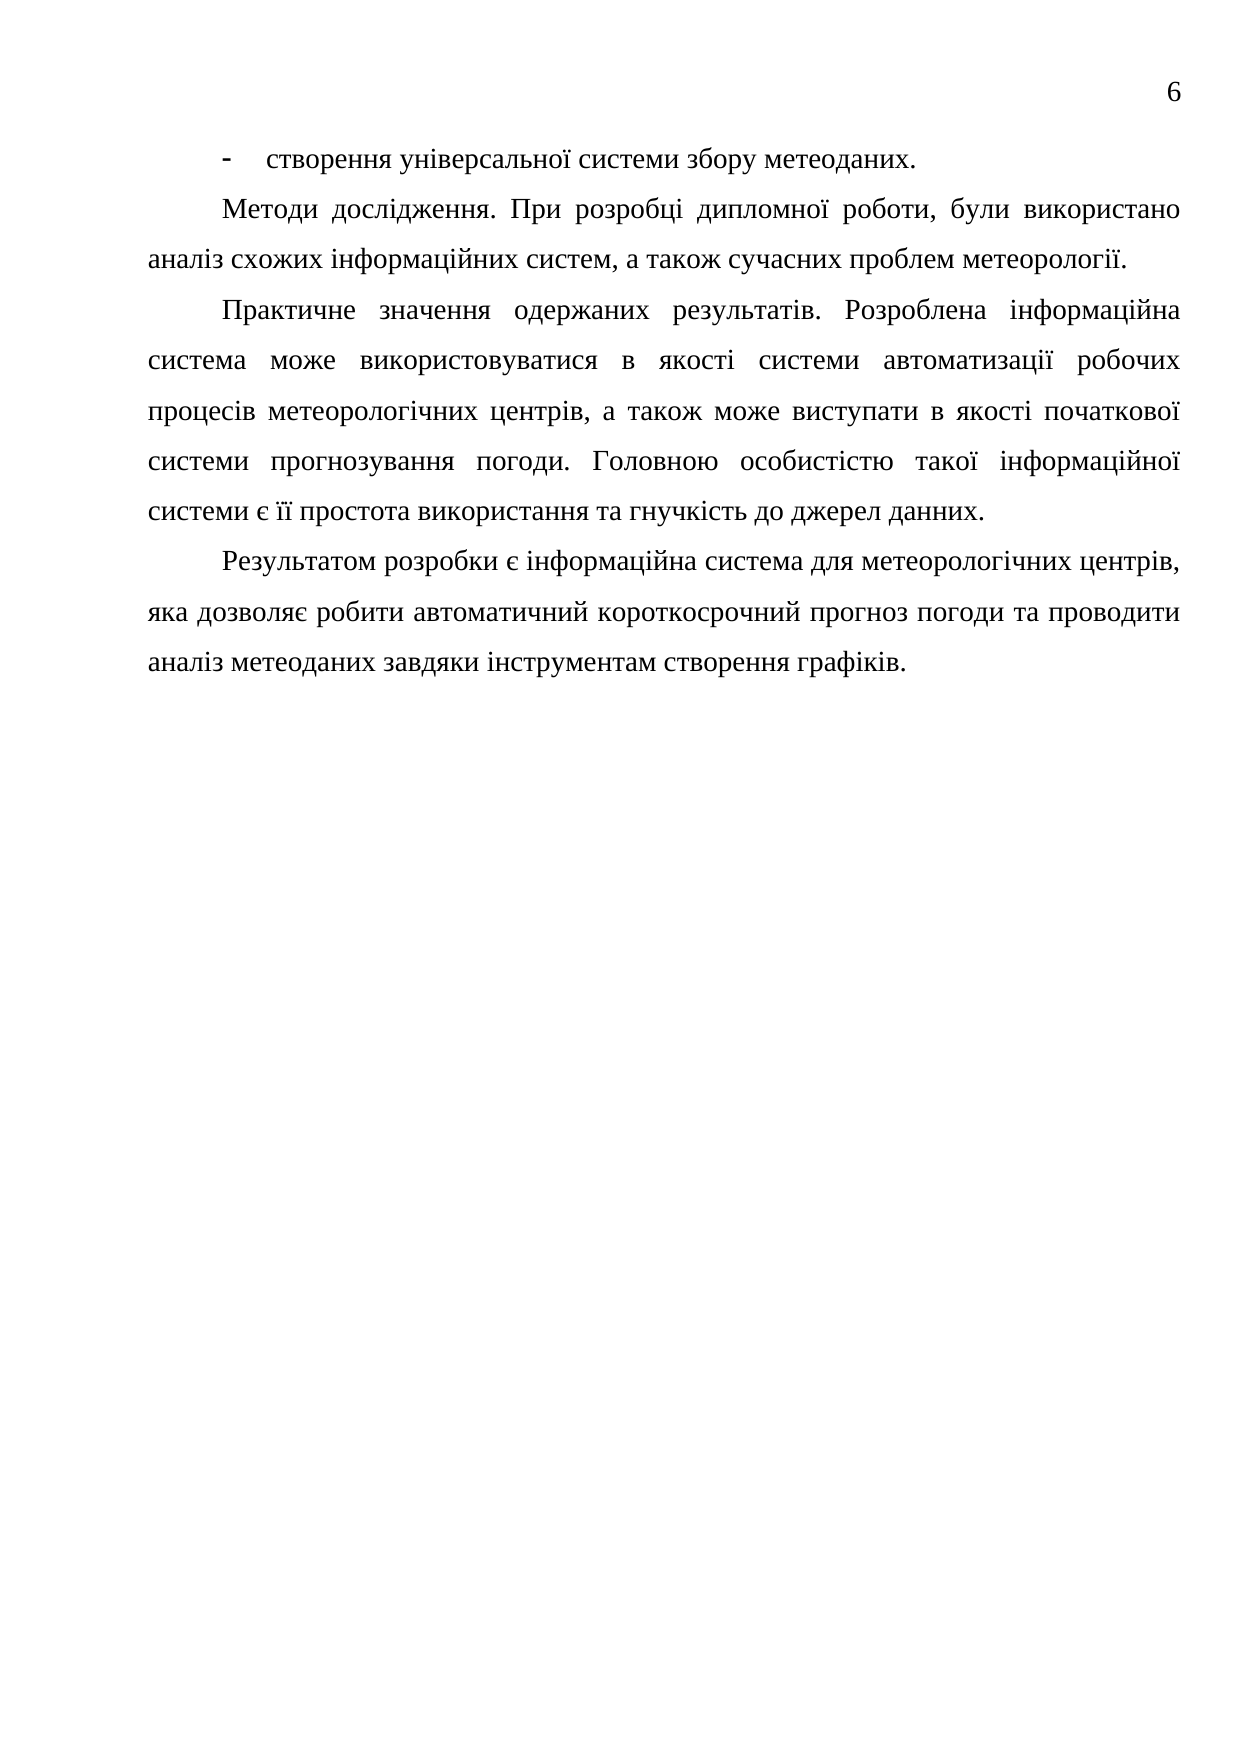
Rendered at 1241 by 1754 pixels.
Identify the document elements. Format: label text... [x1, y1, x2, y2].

text Результатом розробки є інформаційна система для метеорологічних центрів, яка дозволяє робити автоматичний короткосрочний прогноз погоди та проводити аналіз метеоданих завдяки інструментам створення графіків. [148, 543, 1181, 678]
text Практичне значення одержаних результатів. Розроблена інформаційна система може використовуватися в якості системи автоматизації робочих процесів метеорологічних центрів, а також може виступати в якості початкової системи прогнозування погоди. Головною особистістю такої інформаційної системи є її простота використання та гнучкість до джерел данних. [148, 292, 1181, 527]
list створення універсальної системи збору метеоданих. [148, 141, 1181, 174]
text Методи дослідження. При розробці дипломної роботи, були використано аналіз схожих інформаційних систем, а також сучасних проблем метеорології. [148, 191, 1181, 275]
